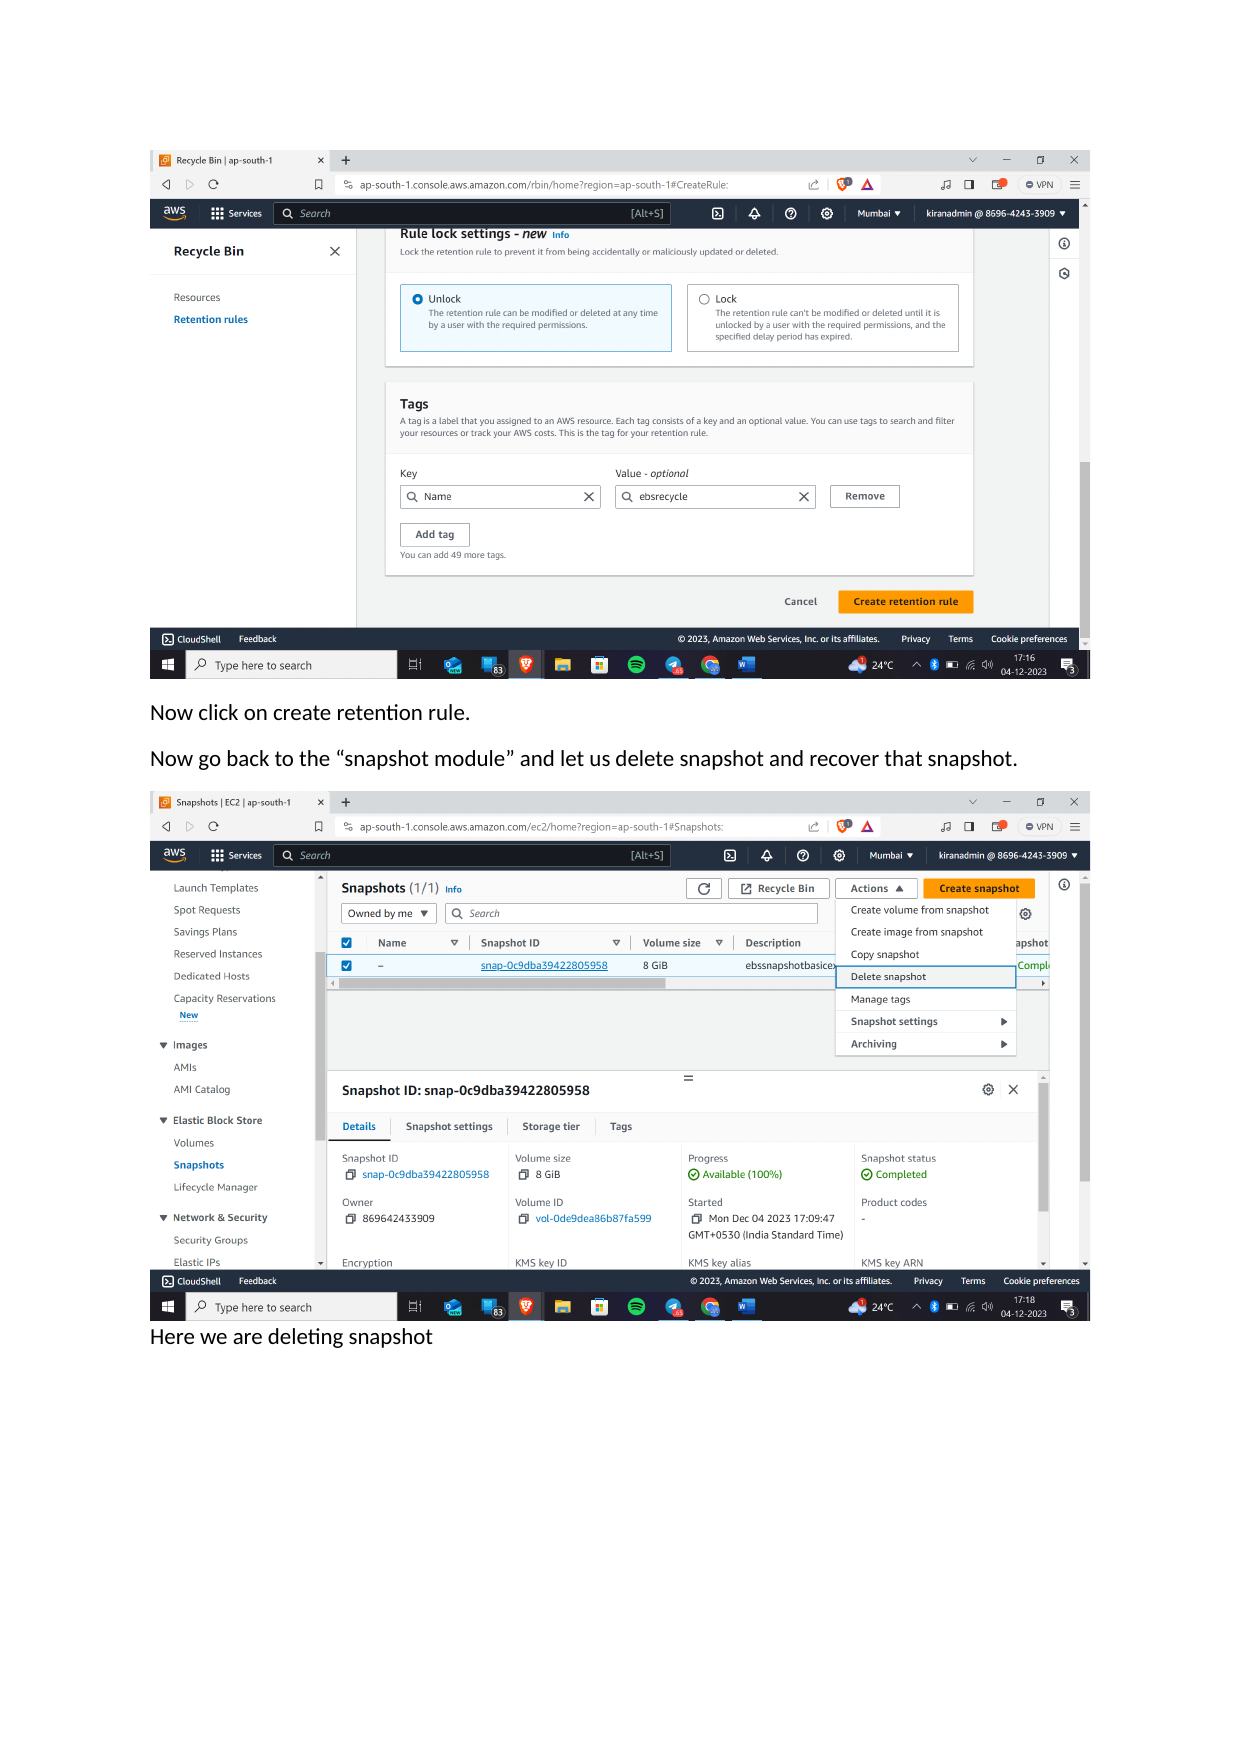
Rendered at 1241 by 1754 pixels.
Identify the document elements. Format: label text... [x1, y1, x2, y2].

picture [150, 150, 1091, 679]
text Now go back to the “snapshot module” and let us delete snapshot and recover that snapshot. [150, 744, 1090, 773]
picture [150, 791, 1091, 1321]
text Now click on create retention rule. [150, 698, 1090, 726]
text Here we are deleting snapshot [150, 1321, 1090, 1351]
